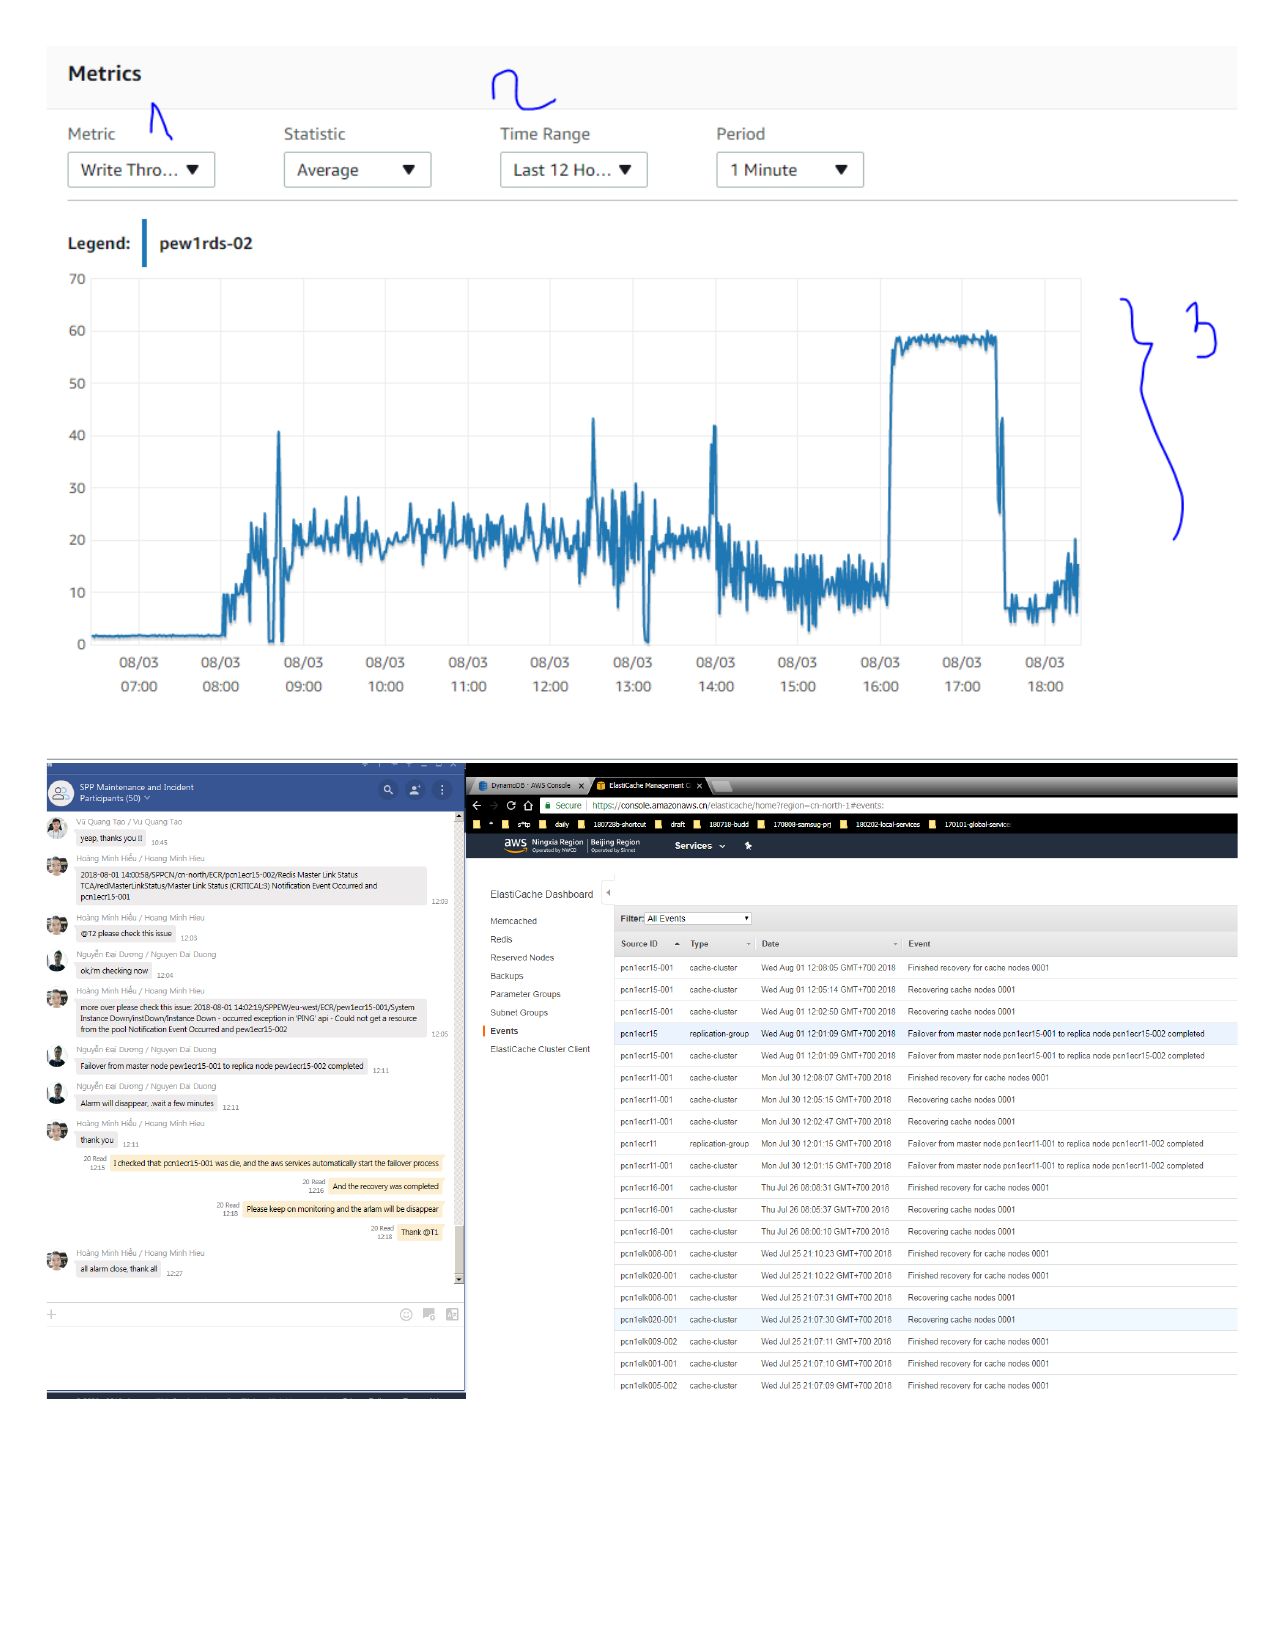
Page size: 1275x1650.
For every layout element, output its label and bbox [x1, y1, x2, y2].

picture [46, 763, 1238, 1399]
picture [46, 46, 1238, 760]
